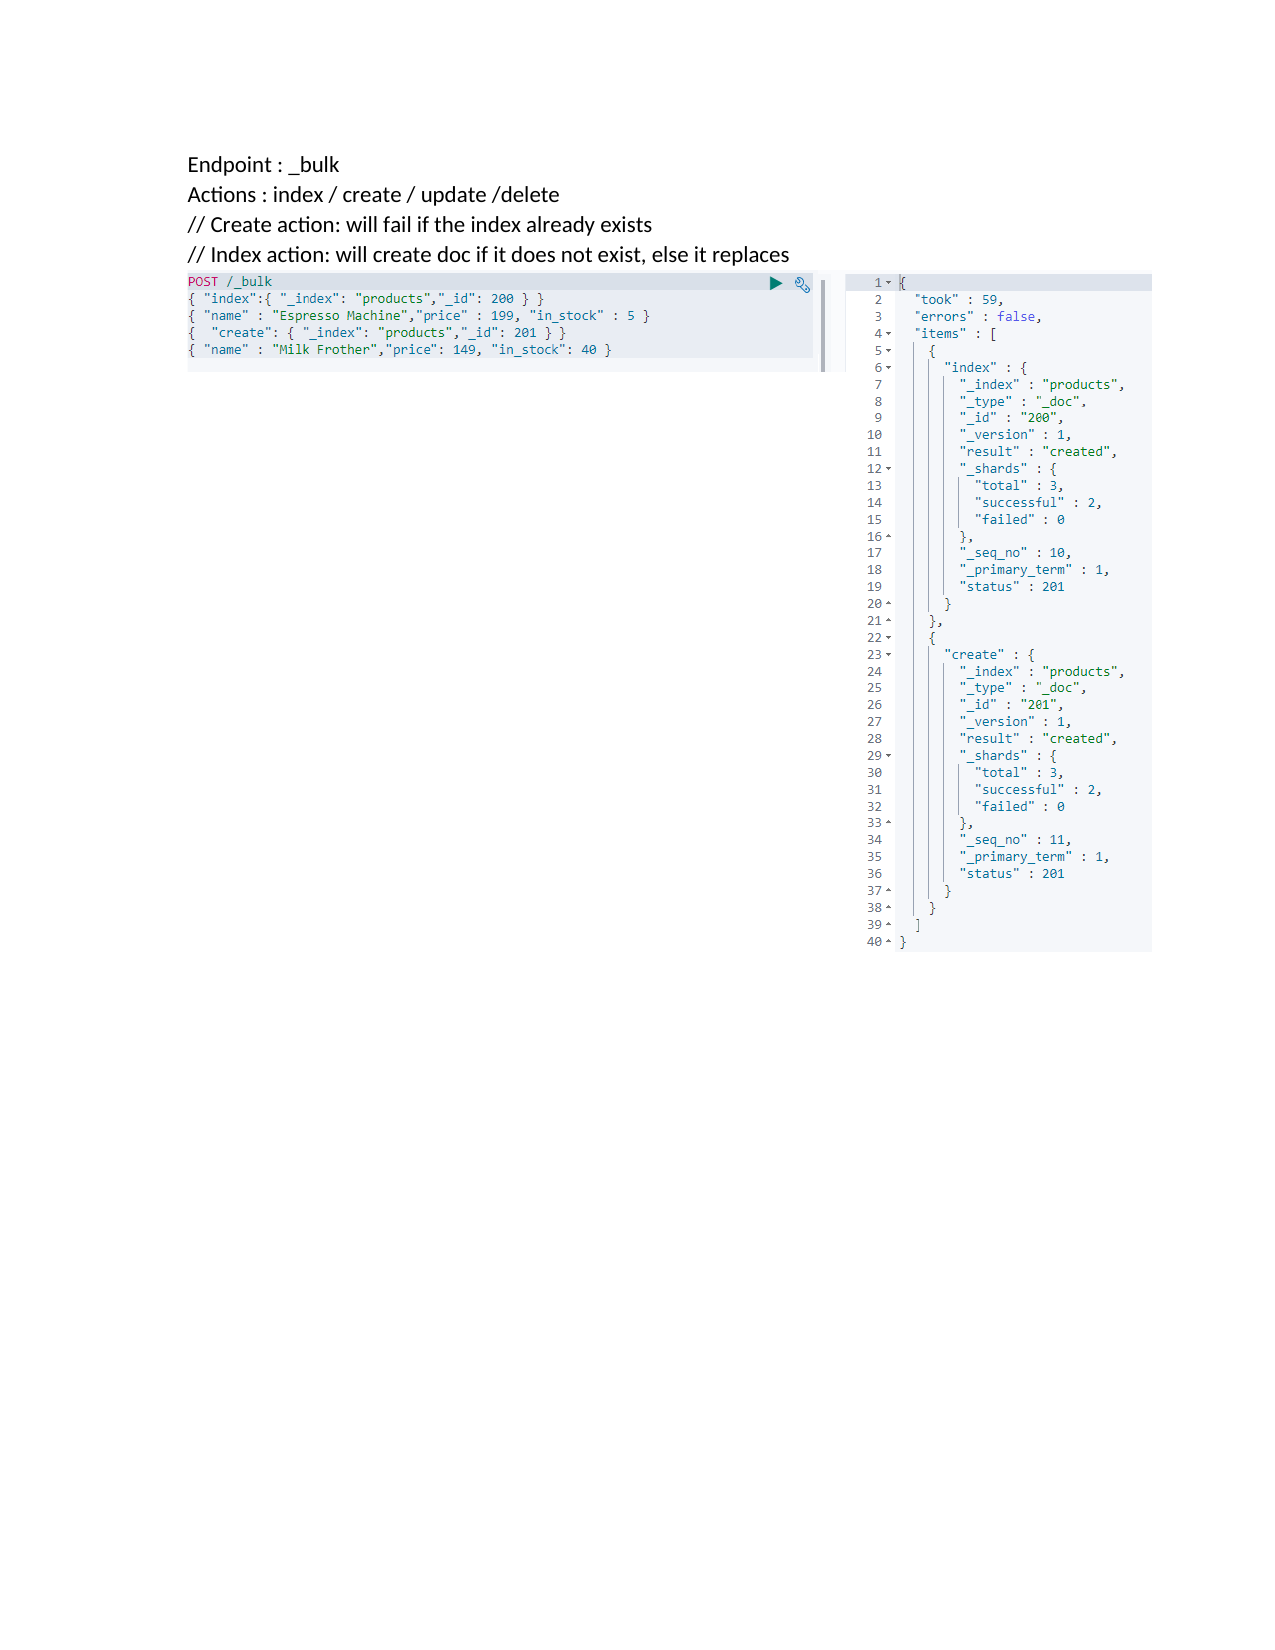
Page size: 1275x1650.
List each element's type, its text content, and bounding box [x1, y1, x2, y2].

picture [187, 270, 1163, 952]
text Endpoint : _bulk Actions : index / create / update /delete // Create action: will fail if the index already exists // Index action: will create doc if it does not exist, else it replaces Lets retrieve the results of the above command using a search query. [187, 150, 1125, 270]
